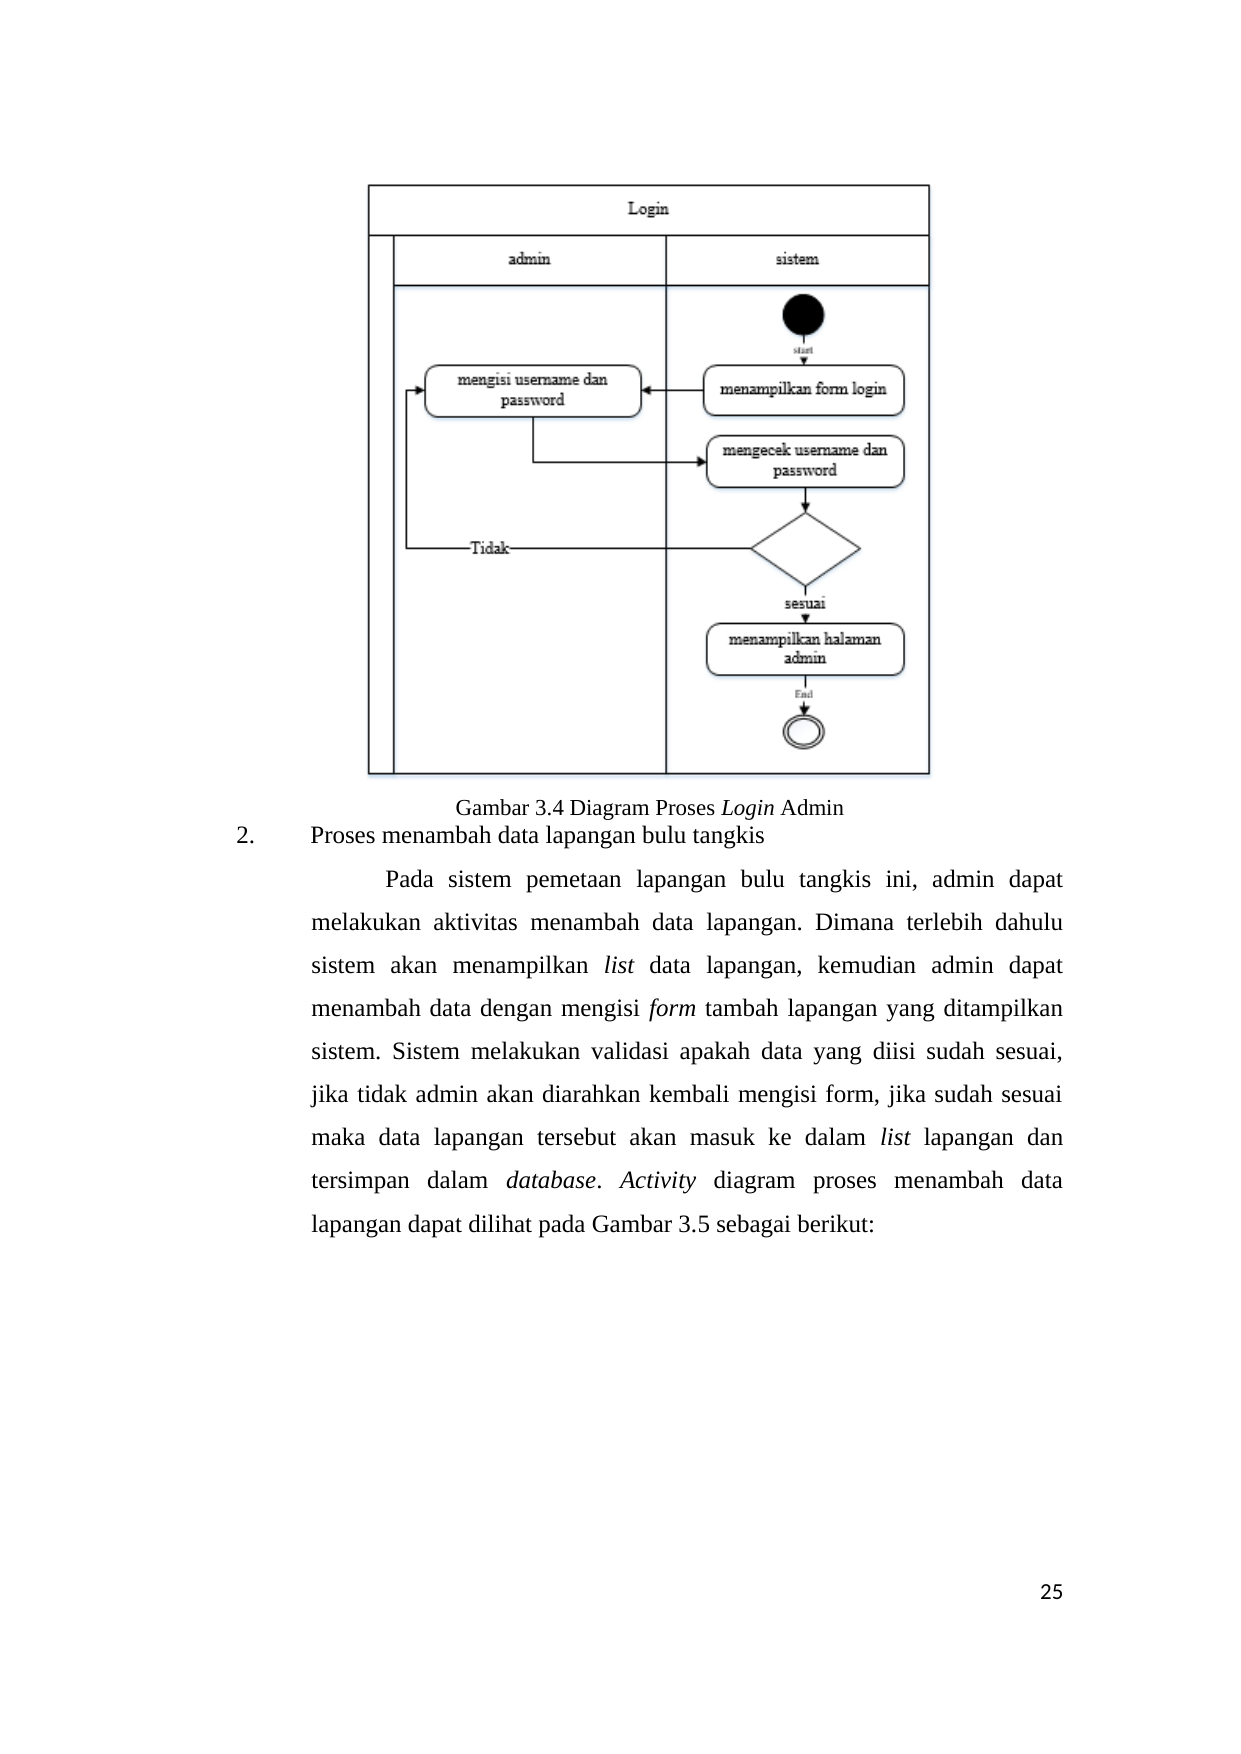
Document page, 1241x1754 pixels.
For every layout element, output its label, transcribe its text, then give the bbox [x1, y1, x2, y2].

list Proses menambah data lapangan bulu tangkis [236, 821, 1063, 849]
picture [362, 177, 938, 781]
text Pada sistem pemetaan lapangan bulu tangkis ini, admin dapat melakukan aktivitas menambah data lapangan. Dimana terlebih dahulu sistem akan menampilkan list data lapangan, kemudian admin dapat menambah data dengan mengisi form tambah lapangan yang ditampilkan sistem. Sistem melakukan validasi apakah data yang diisi sudah sesuai, jika tidak admin akan diarahkan kembali mengisi form, jika sudah sesuai maka data lapangan tersebut akan masuk ke dalam list lapangan dan tersimpan dalam database. Activity diagram proses menambah data lapangan dapat dilihat pada Gambar 3.5 sebagai berikut: [311, 864, 1063, 1237]
text Gambar 3.4 Diagram Proses Login Admin [236, 794, 1063, 821]
